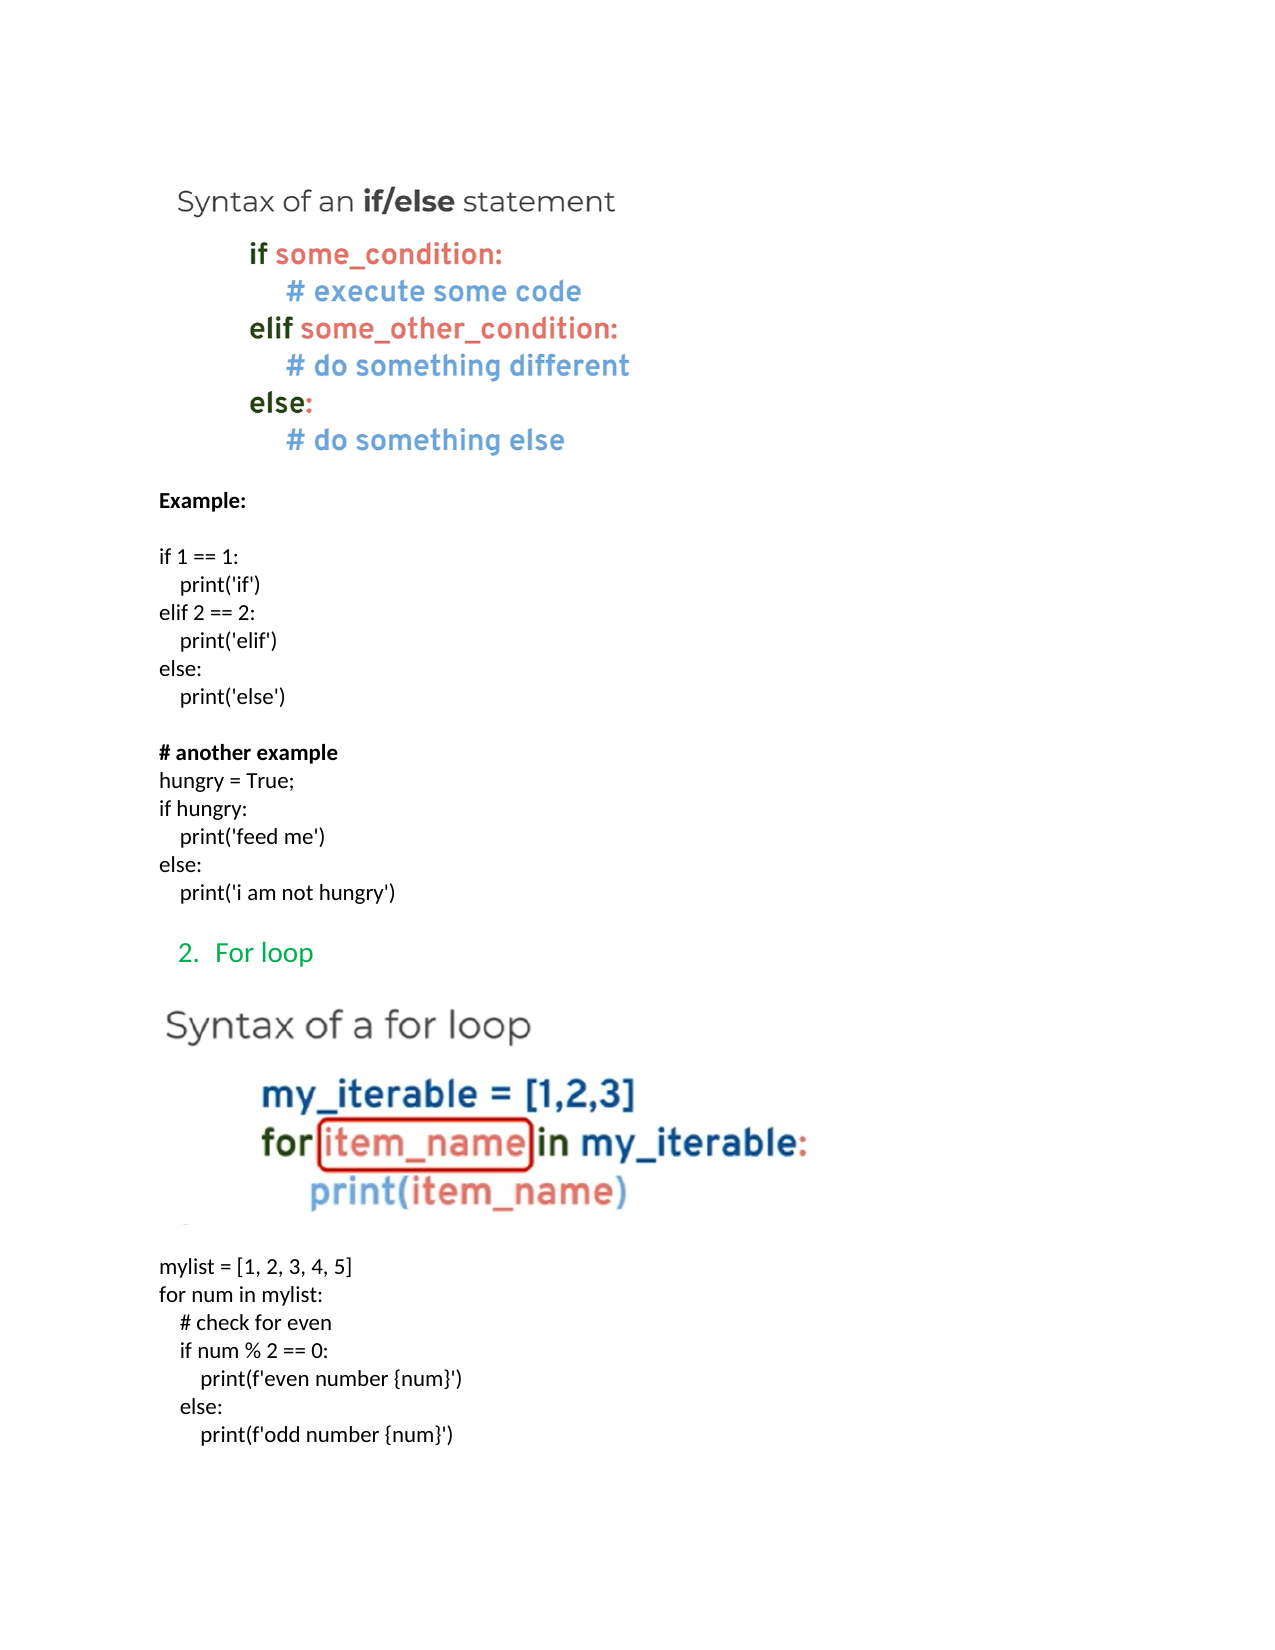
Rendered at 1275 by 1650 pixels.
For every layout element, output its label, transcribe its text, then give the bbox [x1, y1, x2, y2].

text else: [159, 1392, 1125, 1420]
picture [158, 178, 644, 459]
picture [158, 998, 819, 1225]
text hungry = True; [159, 766, 1125, 794]
text if 1 == 1: [159, 542, 1125, 570]
text elif 2 == 2: [159, 598, 1125, 626]
text print('if') [159, 570, 1125, 598]
text # check for even [159, 1308, 1125, 1336]
text if num % 2 == 0: [159, 1336, 1125, 1364]
text # another example [159, 738, 1125, 766]
text print('feed me') [159, 822, 1125, 851]
text print('else') [159, 682, 1125, 710]
text print('i am not hungry') [159, 878, 1125, 907]
text else: [159, 851, 1125, 878]
text for num in mylist: [159, 1280, 1125, 1308]
text if hungry: [159, 794, 1125, 822]
list For loop [178, 934, 1125, 970]
text Example: [159, 486, 1125, 514]
text else: [159, 654, 1125, 682]
text print('elif') [159, 626, 1125, 654]
text print(f'even number {num}') [159, 1364, 1125, 1392]
text mylist = [1, 2, 3, 4, 5] [159, 1252, 1125, 1280]
text print(f'odd number {num}') [159, 1420, 1125, 1448]
